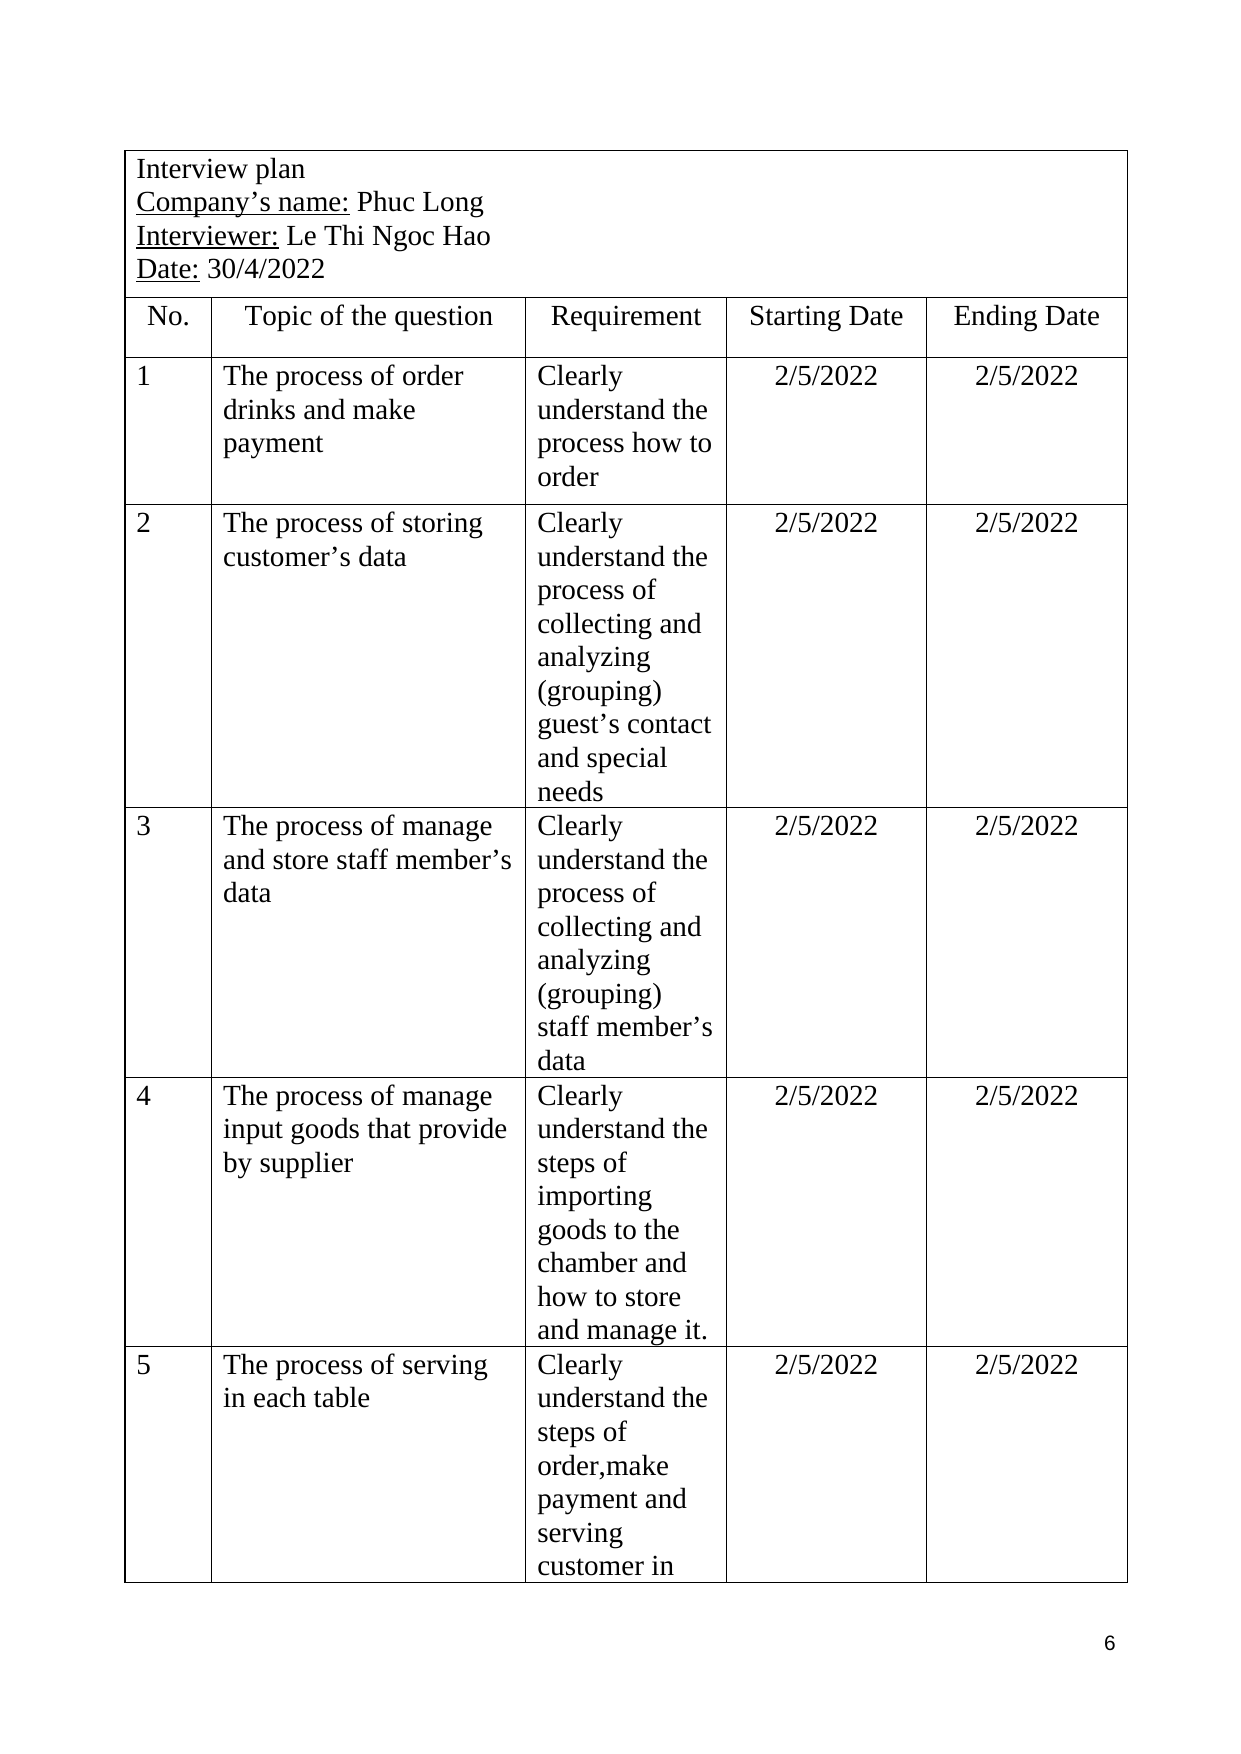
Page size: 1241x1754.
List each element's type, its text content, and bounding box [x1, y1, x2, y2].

table_cell The process of storing customer’s data [212, 505, 525, 807]
table_cell No. [126, 298, 211, 357]
table_cell The process of manage input goods that provide by supplier [212, 1078, 525, 1346]
table_cell 4 [126, 1078, 211, 1346]
table_cell 2/5/2022 [927, 1347, 1127, 1582]
table_cell Ending Date [927, 298, 1127, 357]
table_cell 2/5/2022 [727, 1347, 926, 1582]
table_cell 2/5/2022 [727, 808, 926, 1077]
table_cell Topic of the question [212, 298, 525, 357]
table_cell 5 [126, 1347, 211, 1582]
table_cell 2/5/2022 [927, 358, 1127, 504]
table_cell 2/5/2022 [927, 505, 1127, 807]
table_cell 2/5/2022 [927, 808, 1127, 1077]
table_cell 2 [126, 505, 211, 807]
table_cell Clearly understand the process how to order [526, 358, 726, 504]
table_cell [526, 1347, 726, 1582]
table_cell Clearly understand the process of collecting and analyzing (grouping) guest’s contact and special needs [526, 505, 726, 807]
table_cell 2/5/2022 [727, 1078, 926, 1346]
table_cell 3 [126, 808, 211, 1077]
table_cell 1 [126, 358, 211, 504]
table_header Interview plan Company’s name: Phuc Long Interviewer: Le Thi Ngoc Hao Date: 30/4/2022 [126, 151, 1127, 297]
table_cell Requirement [526, 298, 726, 357]
table_cell Starting Date [727, 298, 926, 357]
table_cell 2/5/2022 [727, 358, 926, 504]
table_cell 2/5/2022 [727, 505, 926, 807]
table_cell The process of order drinks and make payment [212, 358, 525, 504]
table_cell 2/5/2022 [927, 1078, 1127, 1346]
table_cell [212, 1347, 525, 1582]
table_cell Clearly understand the steps of importing goods to the chamber and how to store and manage it. [526, 1078, 726, 1346]
table_cell Clearly understand the process of collecting and analyzing (grouping) staff member’s data [526, 808, 726, 1077]
table_cell The process of manage and store staff member’s data [212, 808, 525, 1077]
